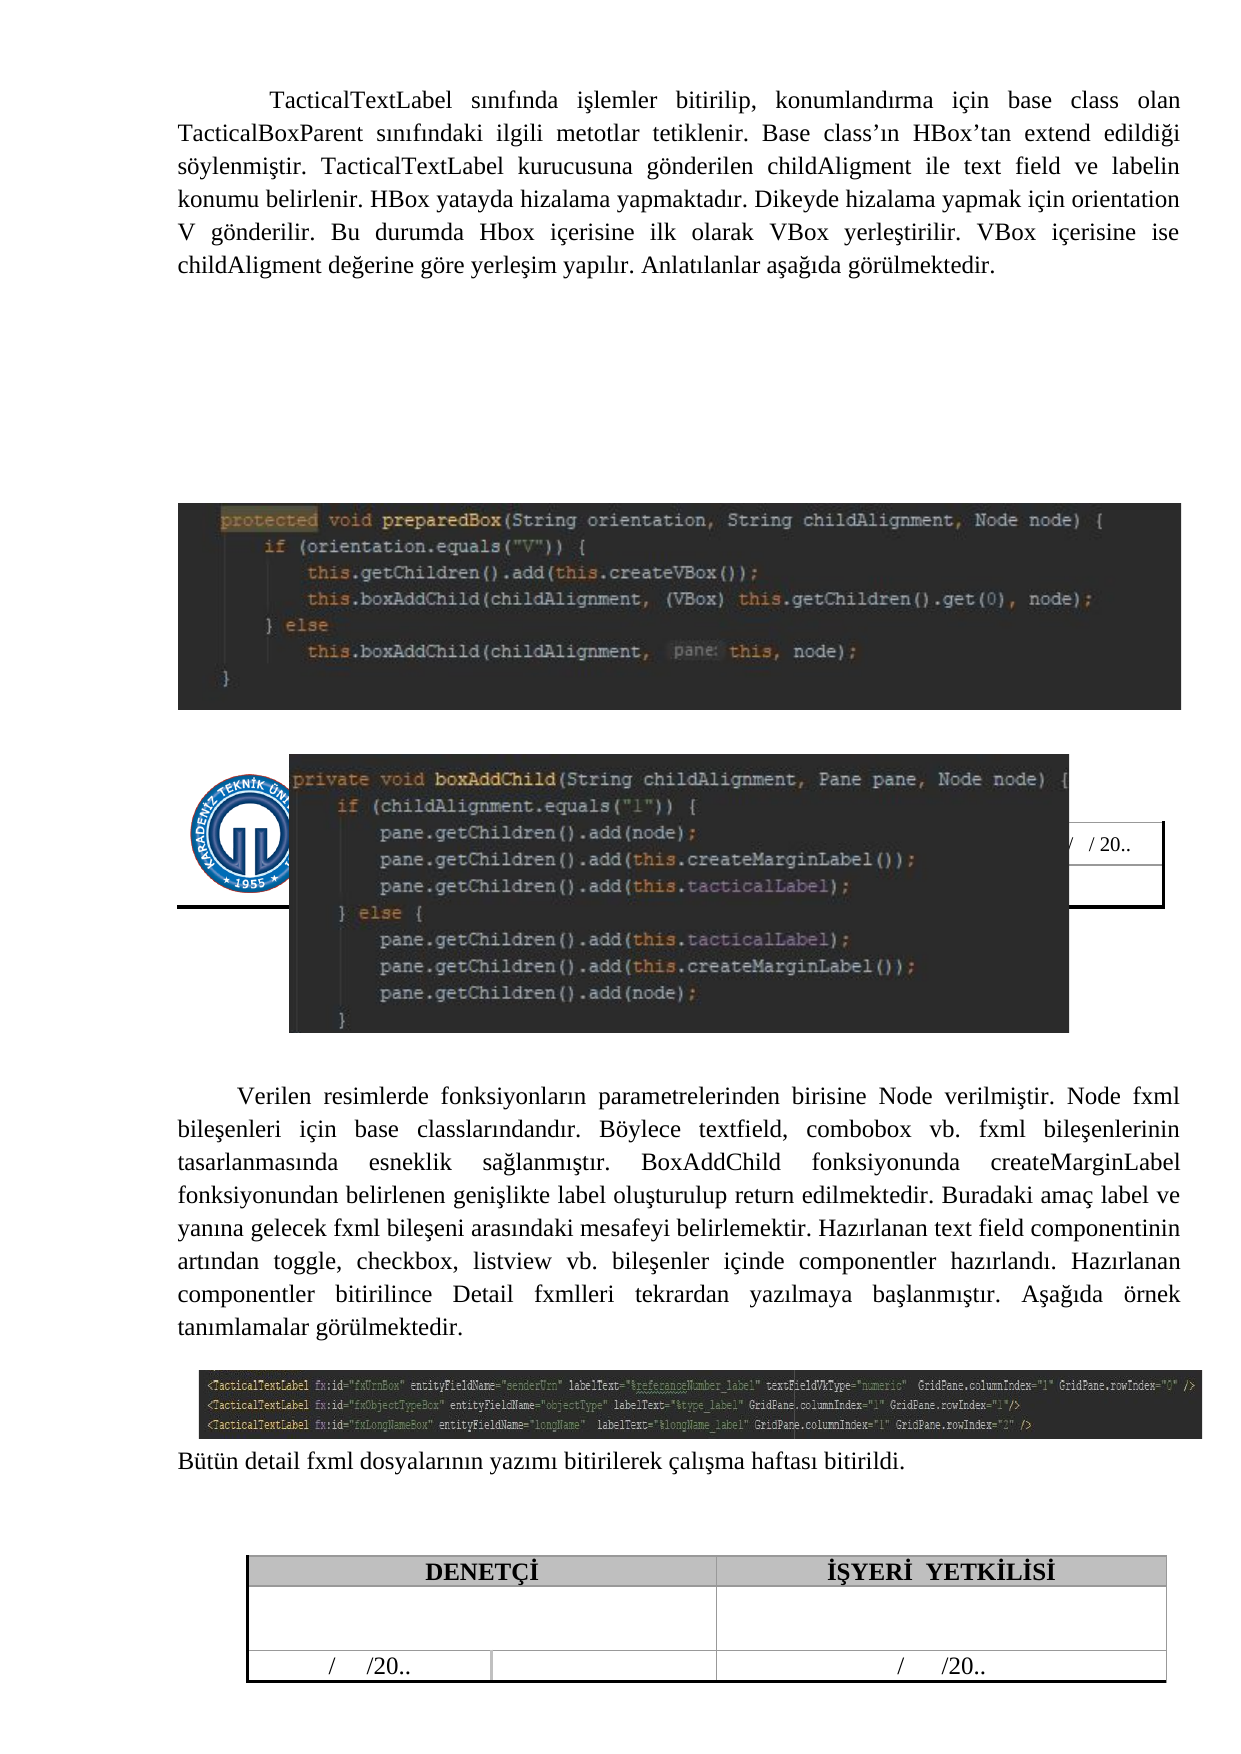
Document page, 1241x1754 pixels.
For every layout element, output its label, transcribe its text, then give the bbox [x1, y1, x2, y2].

table_cell / /20.. [717, 1651, 1166, 1680]
text Bütün detail fxml dosyalarının yazımı bitirilerek çalışma haftası bitirildi. [177, 1388, 1181, 1474]
table_cell [1070, 866, 1162, 905]
table_header [177, 762, 289, 905]
table_cell [249, 1587, 716, 1649]
table_cell [493, 1651, 716, 1680]
table_header İŞYERİ YETKİLİSİ [717, 1557, 1166, 1585]
table_header DENETÇİ [249, 1557, 716, 1585]
picture [190, 754, 1070, 1033]
picture [198, 1370, 1203, 1439]
text TacticalTextLabel sınıfında işlemler bitirilip, konumlandırma için base class olan TacticalBoxParent sınıfındaki ilgili metotlar tetiklenir. Base class’ın HBox’tan extend edildiği söylenmiştir. TacticalTextLabel kurucusuna gönderilen childAligment ile text field ve labelin konumu belirlenir. HBox yatayda hizalama yapmaktadır. Dikeyde hizalama yapmak için orientation V gönderilir. Bu durumda Hbox içerisine ilk olarak VBox yerleştirilir. VBox içerisine ise childAligment değerine göre yerleşim yapılır. Anlatılanlar aşağıda görülmektedir. [177, 246, 1181, 279]
table_cell / / 20.. [1070, 823, 1162, 864]
table_cell [717, 1587, 1166, 1649]
table_cell / /20.. [249, 1651, 490, 1680]
picture [178, 503, 1182, 710]
